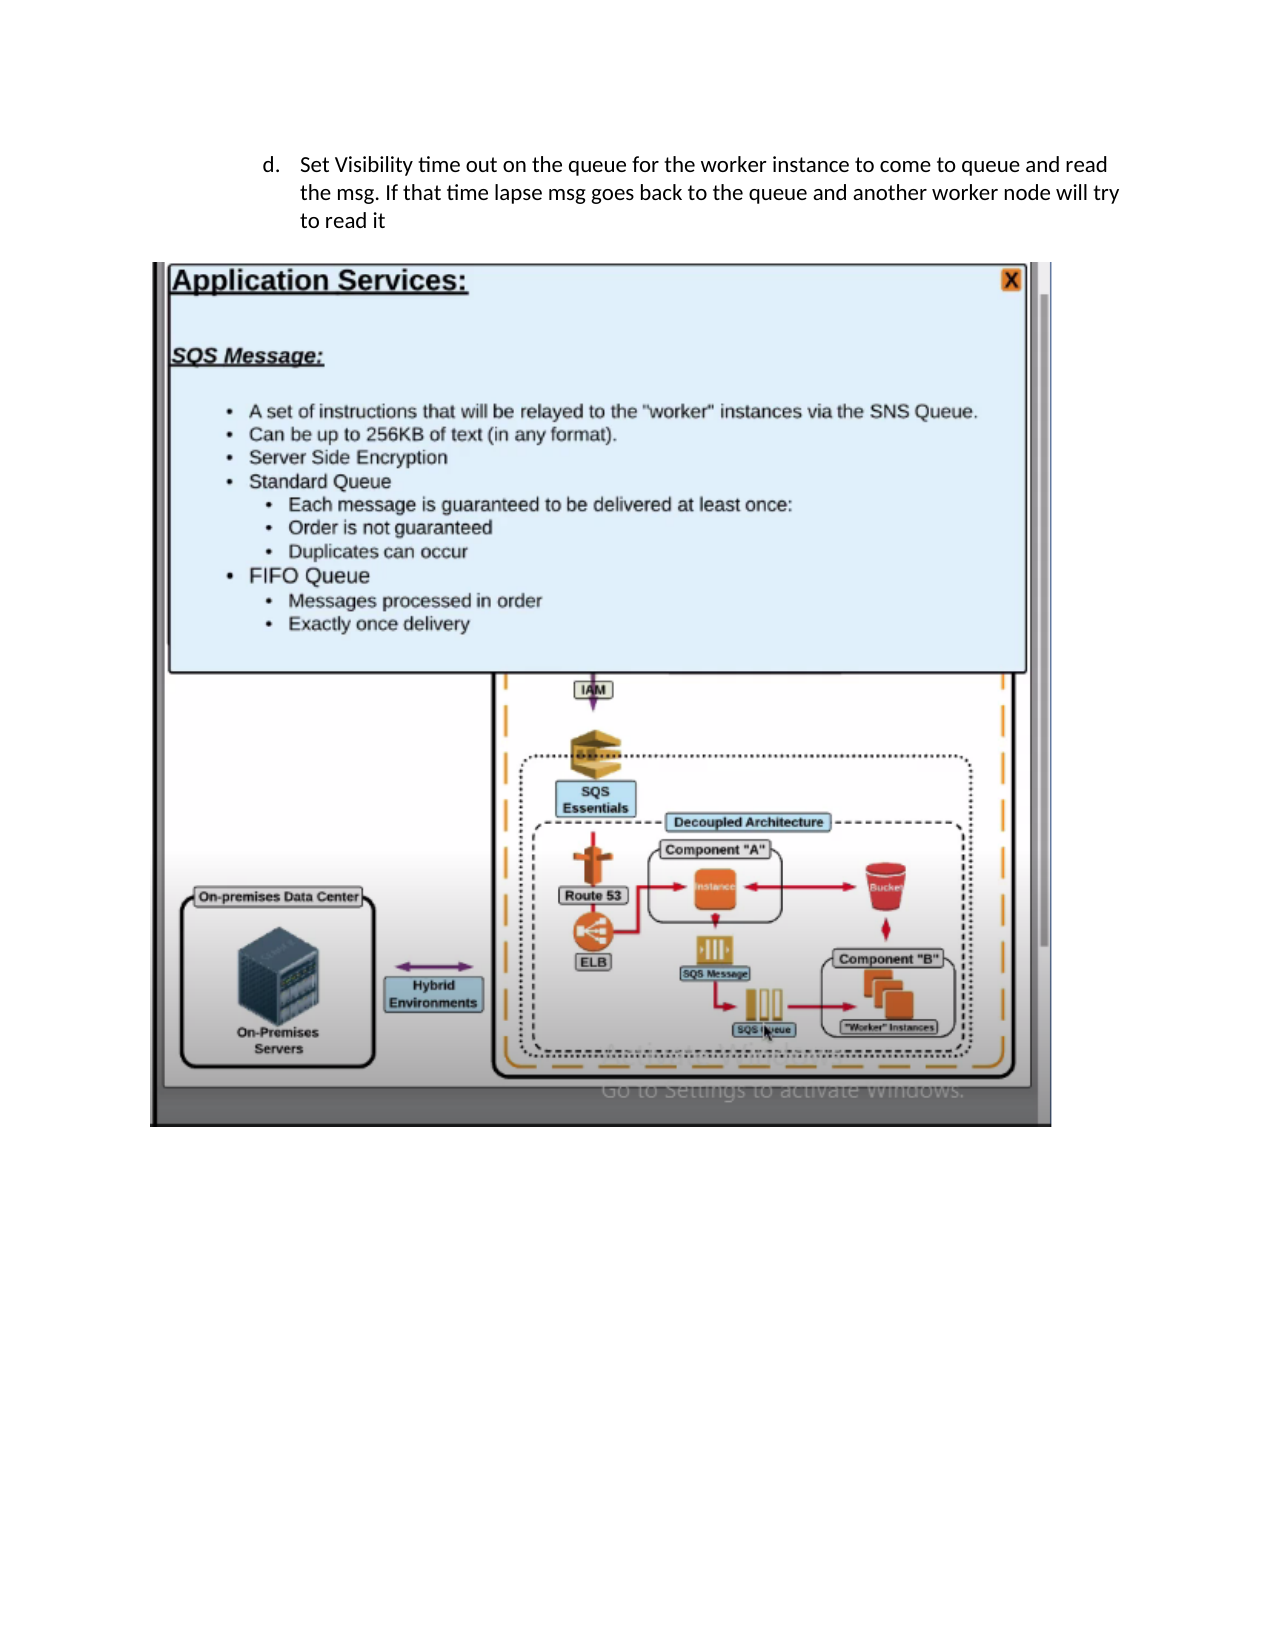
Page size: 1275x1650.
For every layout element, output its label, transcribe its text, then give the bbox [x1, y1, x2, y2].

picture [150, 262, 1052, 1127]
list Set Visibility time out on the queue for the worker instance to come to queue and read the msg. If that time lapse msg goes back to the queue and another worker node will try to read it [262, 150, 1125, 234]
